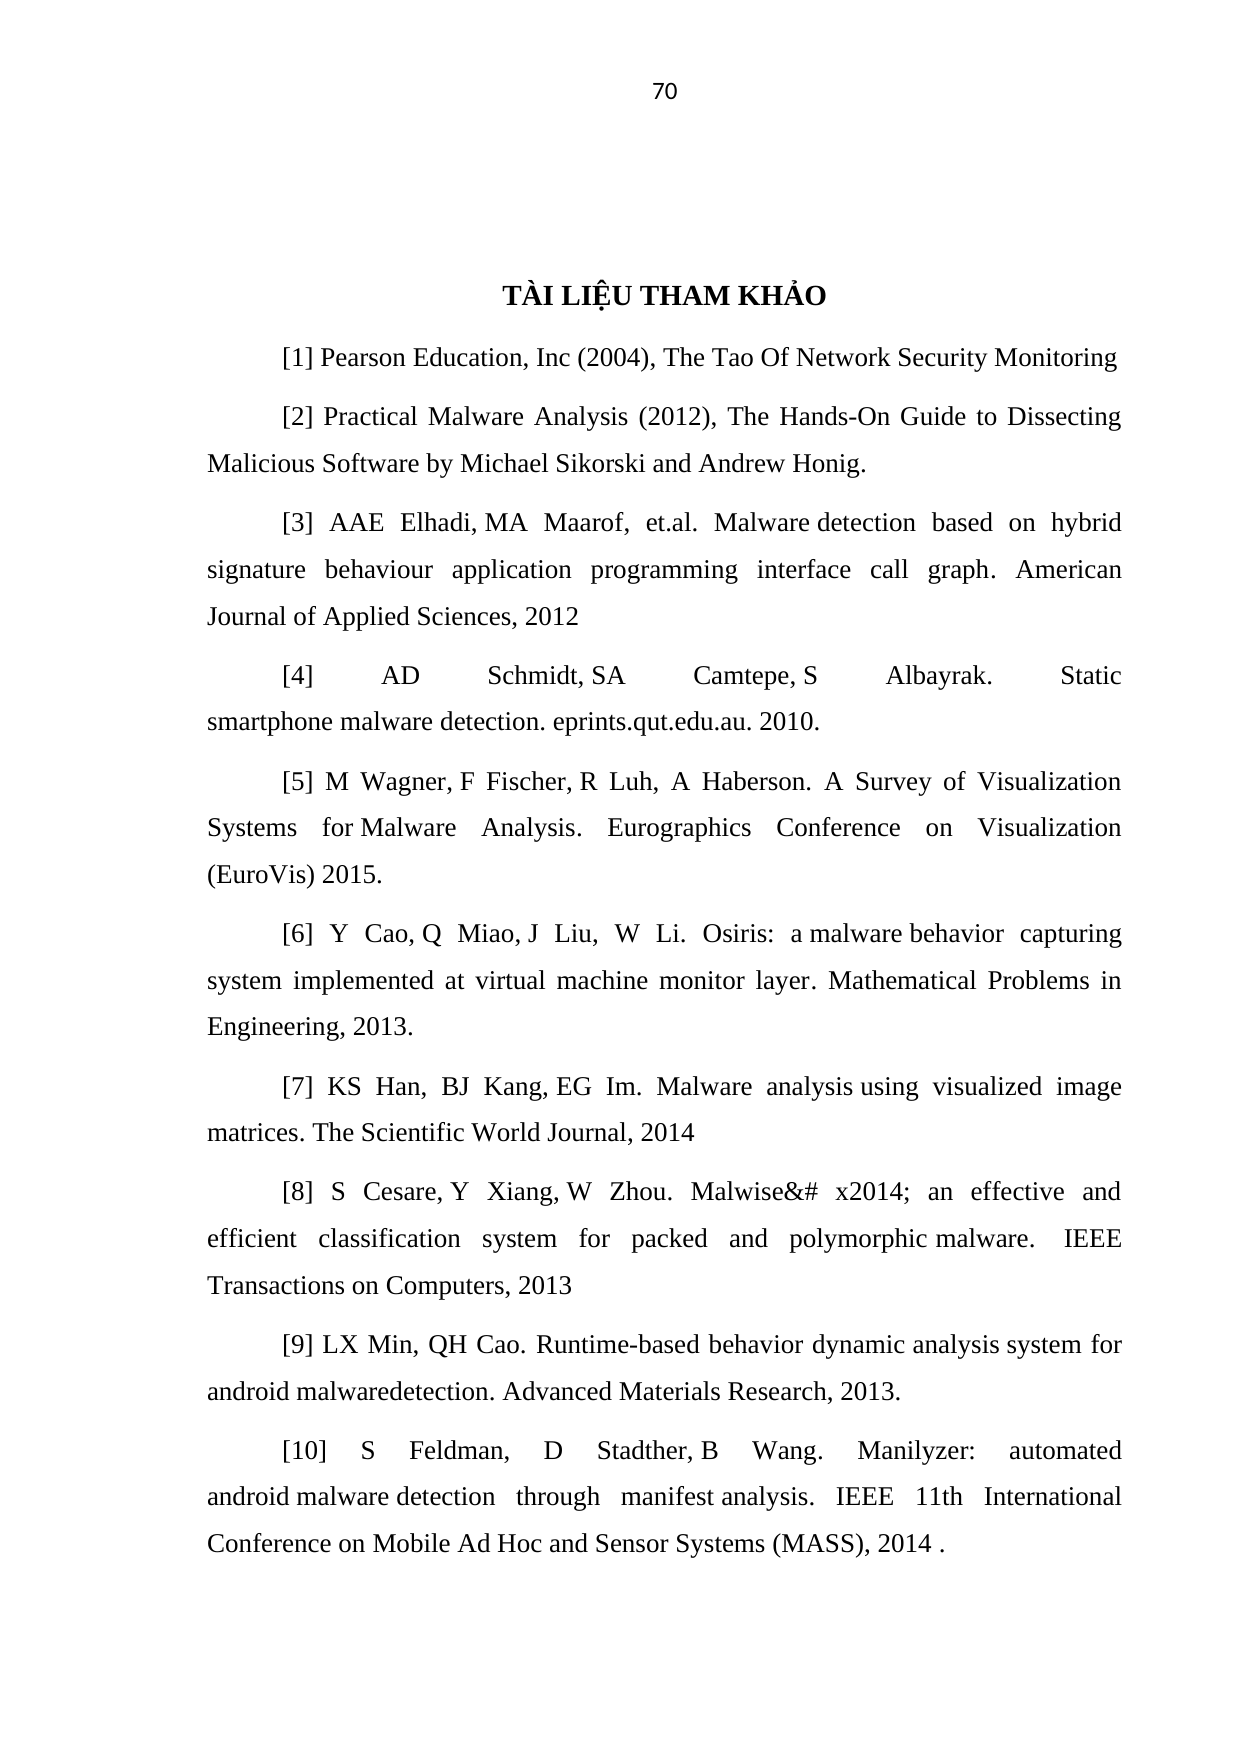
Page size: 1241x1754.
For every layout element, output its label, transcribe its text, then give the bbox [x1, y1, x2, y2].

text [10] S Feldman, D Stadther, B Wang. Manilyzer: automated android malware detection through manifest analysis. IEEE 11th International Conference on Mobile Ad Hoc and Sensor Systems (MASS), 2014 . [207, 1434, 1122, 1558]
text [6] Y Cao, Q Miao, J Liu, W Li. Osiris: a malware behavior capturing system implemented at virtual machine monitor layer. Mathematical Problems in Engineering, 2013. [207, 917, 1122, 1042]
text TÀI LIỆU THAM KHẢO [207, 278, 1122, 312]
text [3] AAE Elhadi, MA Maarof, et.al. Malware detection based on hybrid signature behaviour application programming interface call graph. American Journal of Applied Sciences, 2012 [207, 506, 1122, 631]
text [5] M Wagner, F Fischer, R Luh, A Haberson. A Survey of Visualization Systems for Malware Analysis. Eurographics Conference on Visualization (EuroVis) 2015. [207, 764, 1122, 889]
text [7] KS Han, BJ Kang, EG Im. Malware analysis using visualized image matrices. The Scientific World Journal, 2014 [207, 1069, 1122, 1147]
text [9] LX Min, QH Cao. Runtime-based behavior dynamic analysis system for android malwaredetection. Advanced Materials Research, 2013. [207, 1328, 1122, 1406]
text [4] AD Schmidt, SA Camtepe, S Albayrak. Static smartphone malware detection. eprints.qut.edu.au. 2010. [207, 659, 1122, 737]
text [2] Practical Malware Analysis (2012), The Hands-On Guide to Dissecting Malicious Software by Michael Sikorski and Andrew Honig. [207, 400, 1122, 478]
text [1] Pearson Education, Inc (2004), The Tao Of Network Security Monitoring [207, 341, 1122, 372]
text [8] S Cesare, Y Xiang, W Zhou. Malwise&# x2014; an effective and efficient classification system for packed and polymorphic malware. IEEE Transactions on Computers, 2013 [207, 1175, 1122, 1300]
